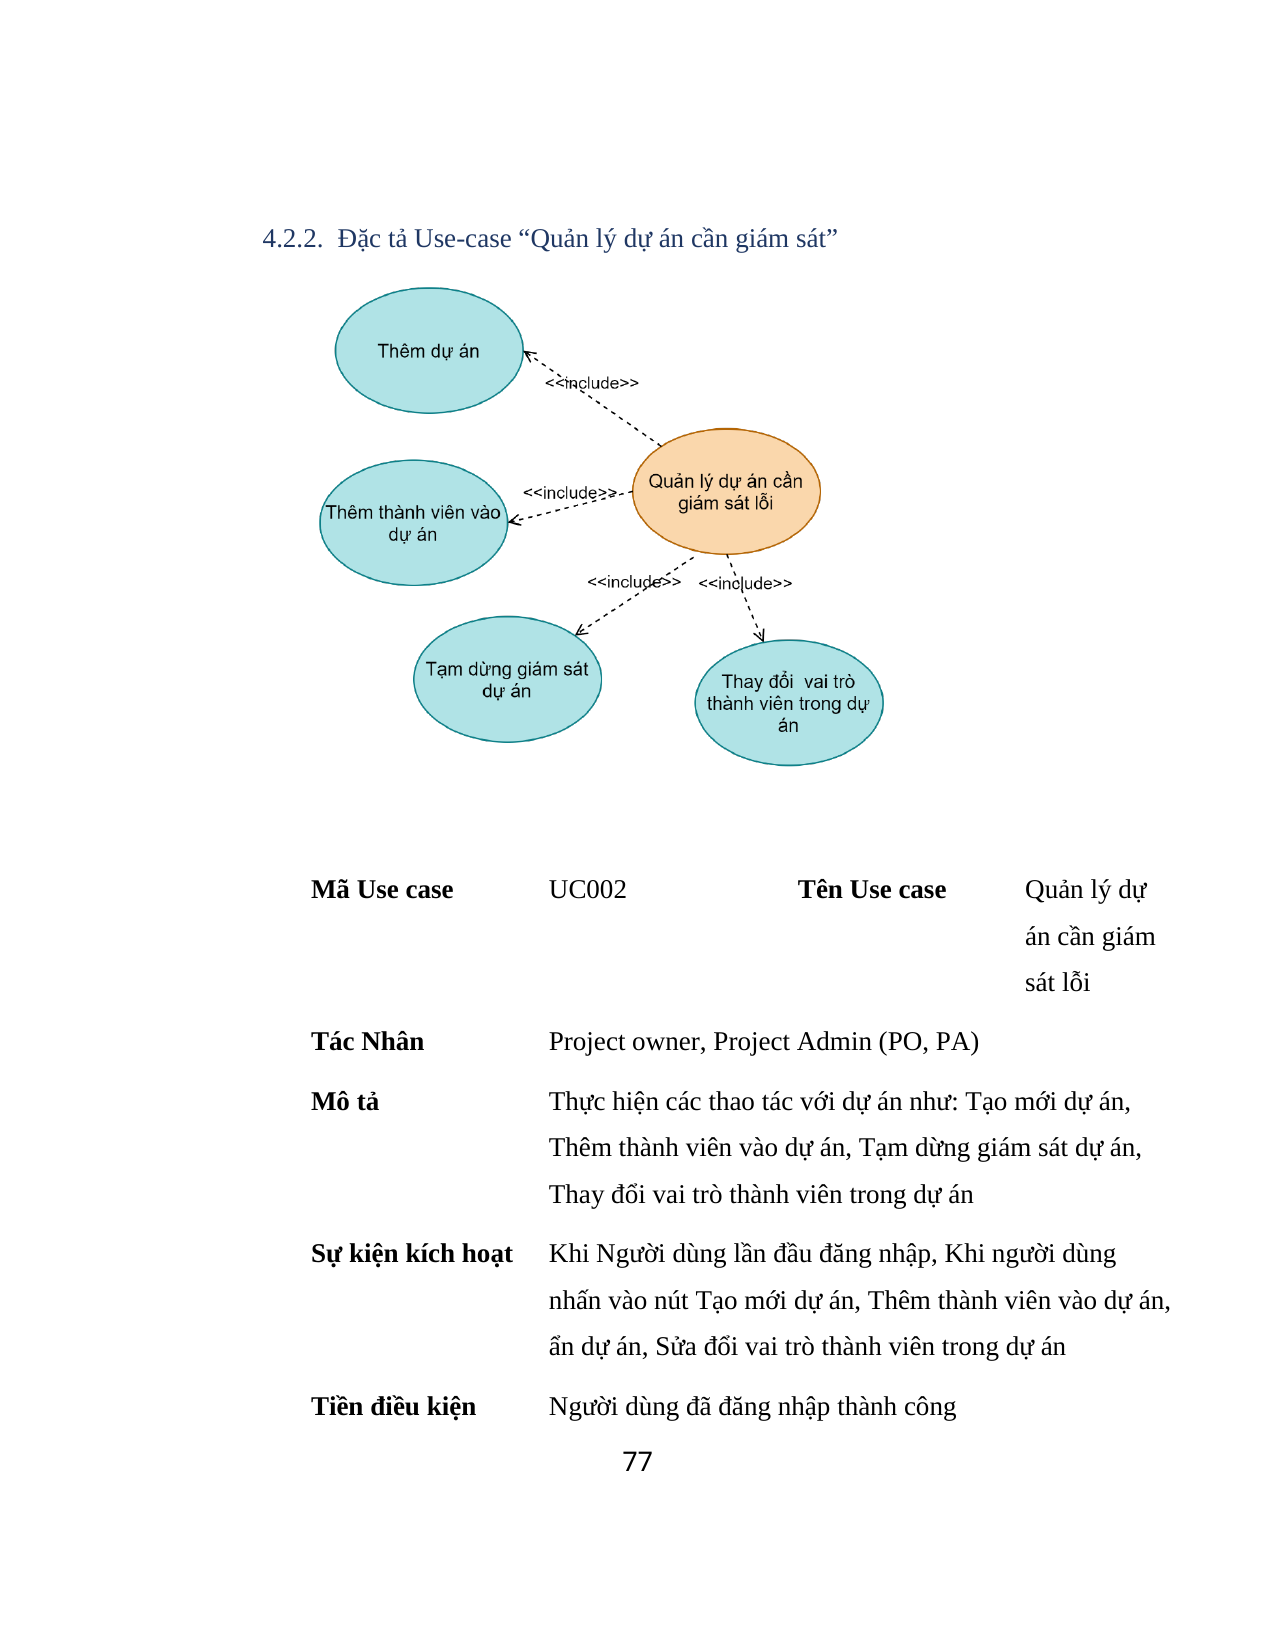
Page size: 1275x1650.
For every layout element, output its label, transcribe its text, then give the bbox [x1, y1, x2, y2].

table_cell Sự kiện kích hoạt [300, 1237, 537, 1390]
table_header Mã Use case [300, 873, 537, 1026]
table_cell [538, 1390, 1183, 1421]
table_cell Khi Người dùng lần đầu đăng nhập, Khi người dùng nhấn vào nút Tạo mới dự án, Thêm thành viên vào dự án, ẩn dự án, Sửa đổi vai trò thành viên trong dự án [538, 1237, 1183, 1390]
table_cell Thực hiện các thao tác với dự án như: Tạo mới dự án, Thêm thành viên vào dự án, Tạm dừng giám sát dự án, Thay đổi vai trò thành viên trong dự án [538, 1085, 1183, 1237]
table_header Tên Use case [786, 873, 1014, 1026]
table_header Quản lý dự án cần giám sát lỗi [1014, 873, 1183, 1026]
table_cell Tác Nhân [300, 1026, 537, 1085]
table_header UC002 [538, 873, 786, 1026]
subtitle Đặc tả Use-case “Quản lý dự án cần giám sát” [262, 222, 1125, 253]
picture [300, 269, 896, 780]
table_cell Project owner, Project Admin (PO, PA) [538, 1026, 1183, 1085]
table_cell Tiền điều kiện [300, 1390, 537, 1421]
table_cell Mô tả [300, 1085, 537, 1237]
